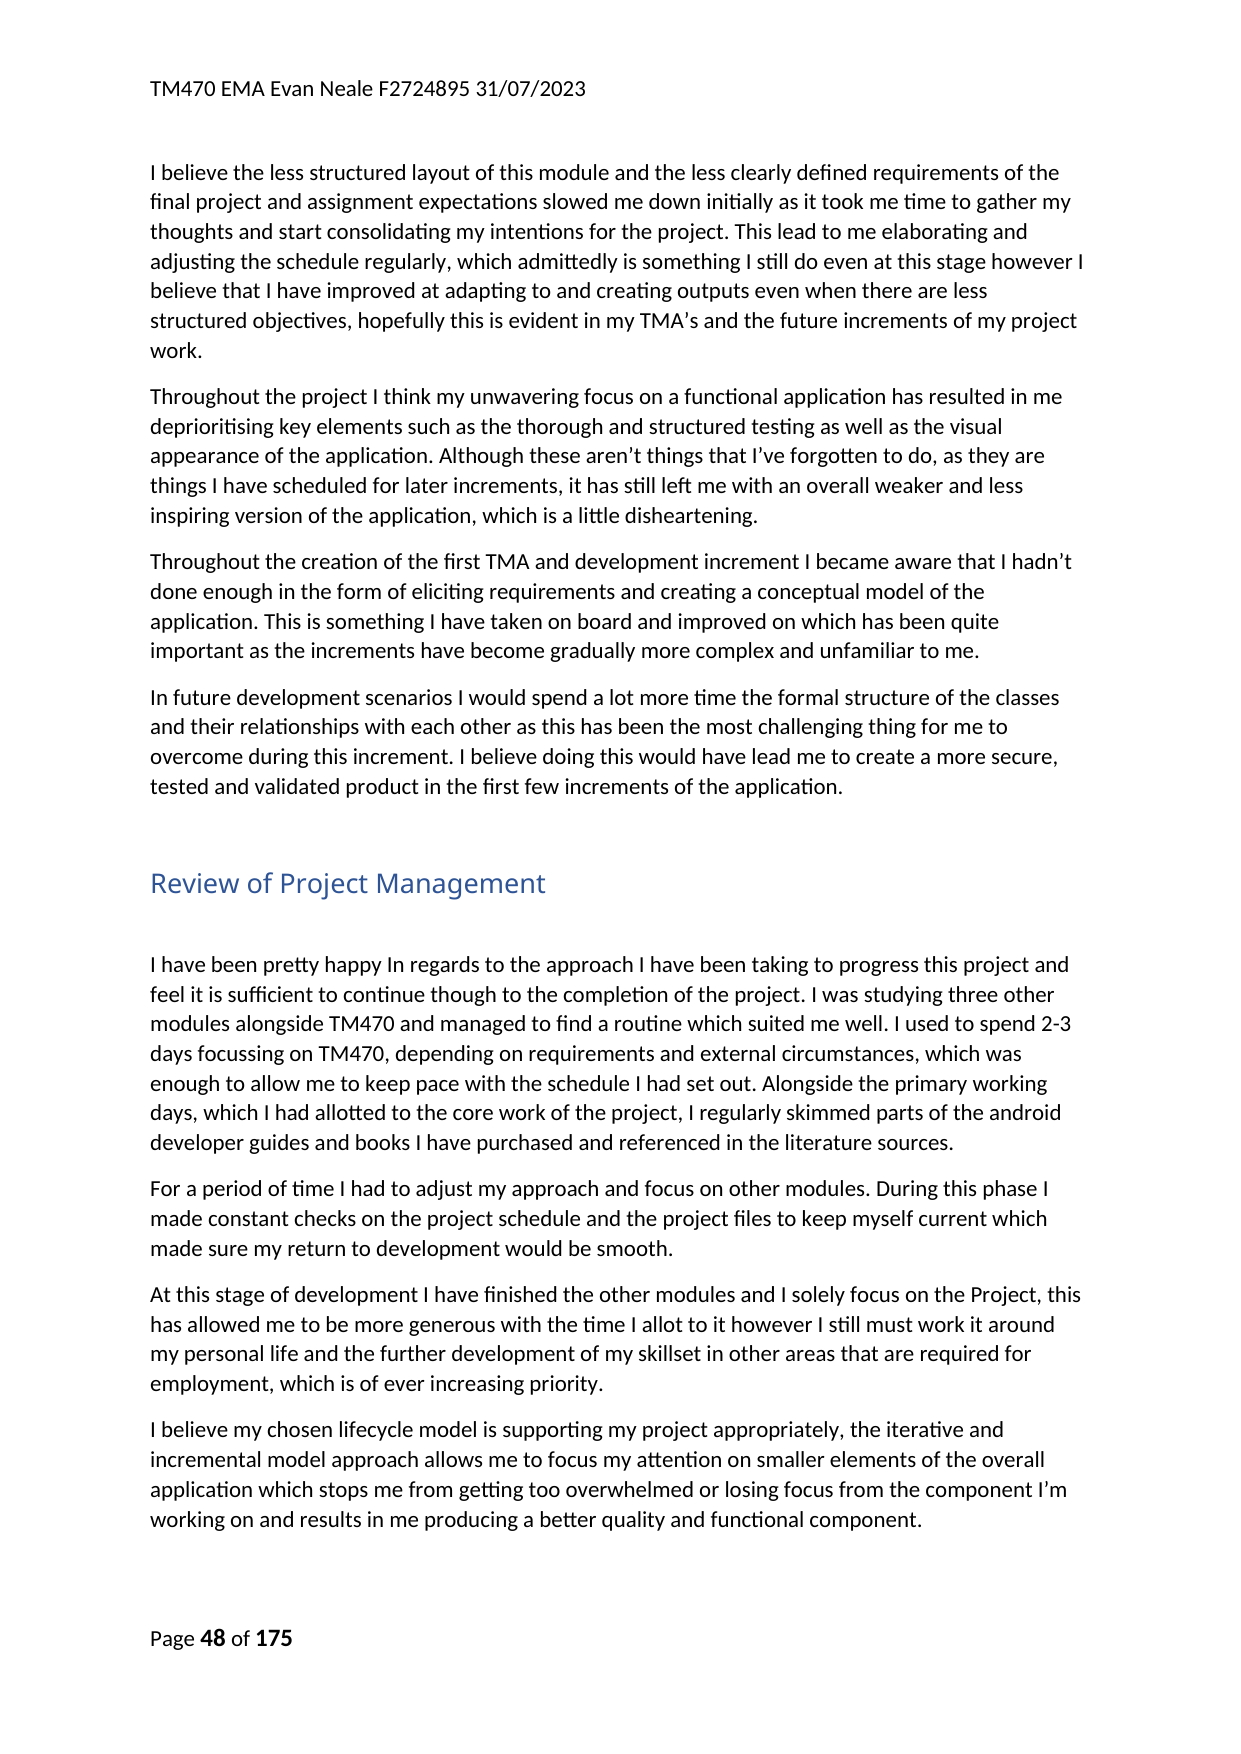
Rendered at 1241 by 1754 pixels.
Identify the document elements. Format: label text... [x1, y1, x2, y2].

subtitle Review of Project Management [150, 864, 1090, 901]
text For a period of time I had to adjust my approach and focus on other modules. During this phase I made constant checks on the project schedule and the project files to keep myself current which made sure my return to development would be smooth. [150, 1174, 1090, 1262]
text I believe my chosen lifecycle model is supporting my project appropriately, the iterative and incremental model approach allows me to focus my attention on smaller elements of the overall application which stops me from getting too overwhelmed or losing focus from the component I’m working on and results in me producing a better quality and functional component. [150, 1416, 1090, 1533]
text I believe the less structured layout of this module and the less clearly defined requirements of the final project and assignment expectations slowed me down initially as it took me time to gather my thoughts and start consolidating my intentions for the project. This lead to me elaborating and adjusting the schedule regularly, which admittedly is something I still do even at this stage however I believe that I have improved at adapting to and creating outputs even when there are less structured objectives, hopefully this is evident in my TMA’s and the future increments of my project work. [150, 158, 1090, 364]
text Throughout the creation of the first TMA and development increment I became aware that I hadn’t done enough in the form of eliciting requirements and creating a conceptual model of the application. This is something I have taken on board and improved on which has been quite important as the increments have become gradually more complex and unfamiliar to me. [150, 547, 1090, 664]
text At this stage of development I have finished the other modules and I solely focus on the Project, this has allowed me to be more generous with the time I allot to it however I still must work it around my personal life and the further development of my skillset in other areas that are required for employment, which is of ever increasing priority. [150, 1280, 1090, 1397]
text In future development scenarios I would spend a lot more time the formal structure of the classes and their relationships with each other as this has been the most challenging thing for me to overcome during this increment. I believe doing this would have lead me to create a more secure, tested and validated product in the first few increments of the application. [150, 683, 1090, 800]
text Throughout the project I think my unwavering focus on a functional application has resulted in me deprioritising key elements such as the thorough and structured testing as well as the visual appearance of the application. Although these aren’t things that I’ve forgotten to do, as they are things I have scheduled for later increments, it has still left me with an overall weaker and less inspiring version of the application, which is a little disheartening. [150, 382, 1090, 529]
text I have been pretty happy In regards to the approach I have been taking to progress this project and feel it is sufficient to continue though to the completion of the project. I was studying three other modules alongside TM470 and managed to find a routine which suited me well. I used to spend 2-3 days focussing on TM470, depending on requirements and external circumstances, which was enough to allow me to keep pace with the schedule I had set out. Alongside the primary working days, which I had allotted to the core work of the project, I regularly skimmed parts of the android developer guides and books I have purchased and referenced in the literature sources. [150, 950, 1090, 1156]
